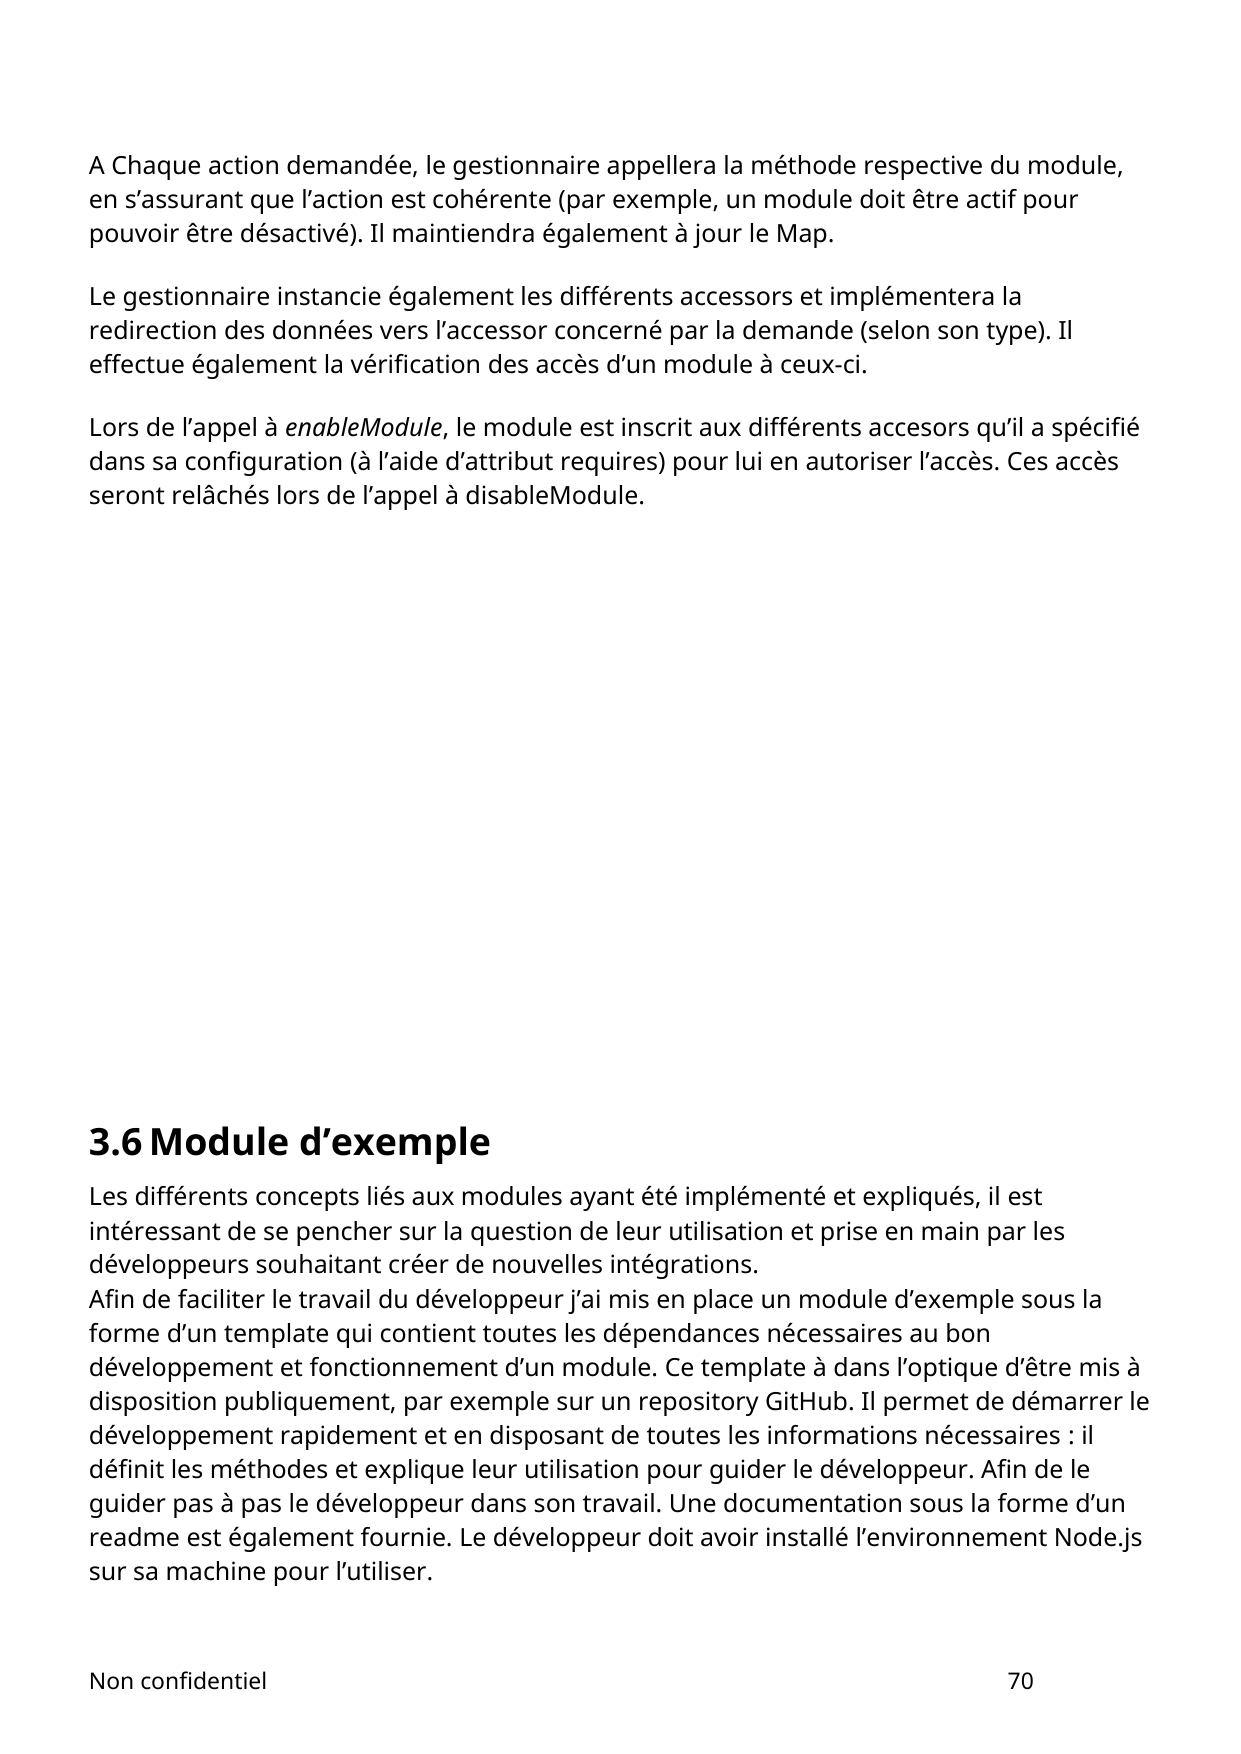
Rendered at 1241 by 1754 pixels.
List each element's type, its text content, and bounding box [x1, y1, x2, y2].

text Les différents concepts liés aux modules ayant été implémenté et expliqués, il est intéressant de se pencher sur la question de leur utilisation et prise en main par les développeurs souhaitant créer de nouvelles intégrations. [89, 1179, 1152, 1281]
subtitle Module d’exemple [89, 1116, 1152, 1167]
text Lors de l’appel à enableModule, le module est inscrit aux différents accesors qu’il a spécifié dans sa configuration (à l’aide d’attribut requires) pour lui en autoriser l’accès. Ces accès seront relâchés lors de l’appel à disableModule. [89, 409, 1152, 512]
text Afin de faciliter le travail du développeur j’ai mis en place un module d’exemple sous la forme d’un template qui contient toutes les dépendances nécessaires au bon développement et fonctionnement d’un module. Ce template à dans l’optique d’être mis à disposition publiquement, par exemple sur un repository GitHub. Il permet de démarrer le développement rapidement et en disposant de toutes les informations nécessaires : il définit les méthodes et explique leur utilisation pour guider le développeur. Afin de le guider pas à pas le développeur dans son travail. Une documentation sous la forme d’un readme est également fournie. Le développeur doit avoir installé l’environnement Node.js sur sa machine pour l’utiliser. [89, 1281, 1152, 1588]
text Le gestionnaire instancie également les différents accessors et implémentera la redirection des données vers l’accessor concerné par la demande (selon son type). Il effectue également la vérification des accès d’un module à ceux-ci. [89, 279, 1152, 381]
text A Chaque action demandée, le gestionnaire appellera la méthode respective du module, en s’assurant que l’action est cohérente (par exemple, un module doit être actif pour pouvoir être désactivé). Il maintiendra également à jour le Map. [89, 148, 1152, 250]
